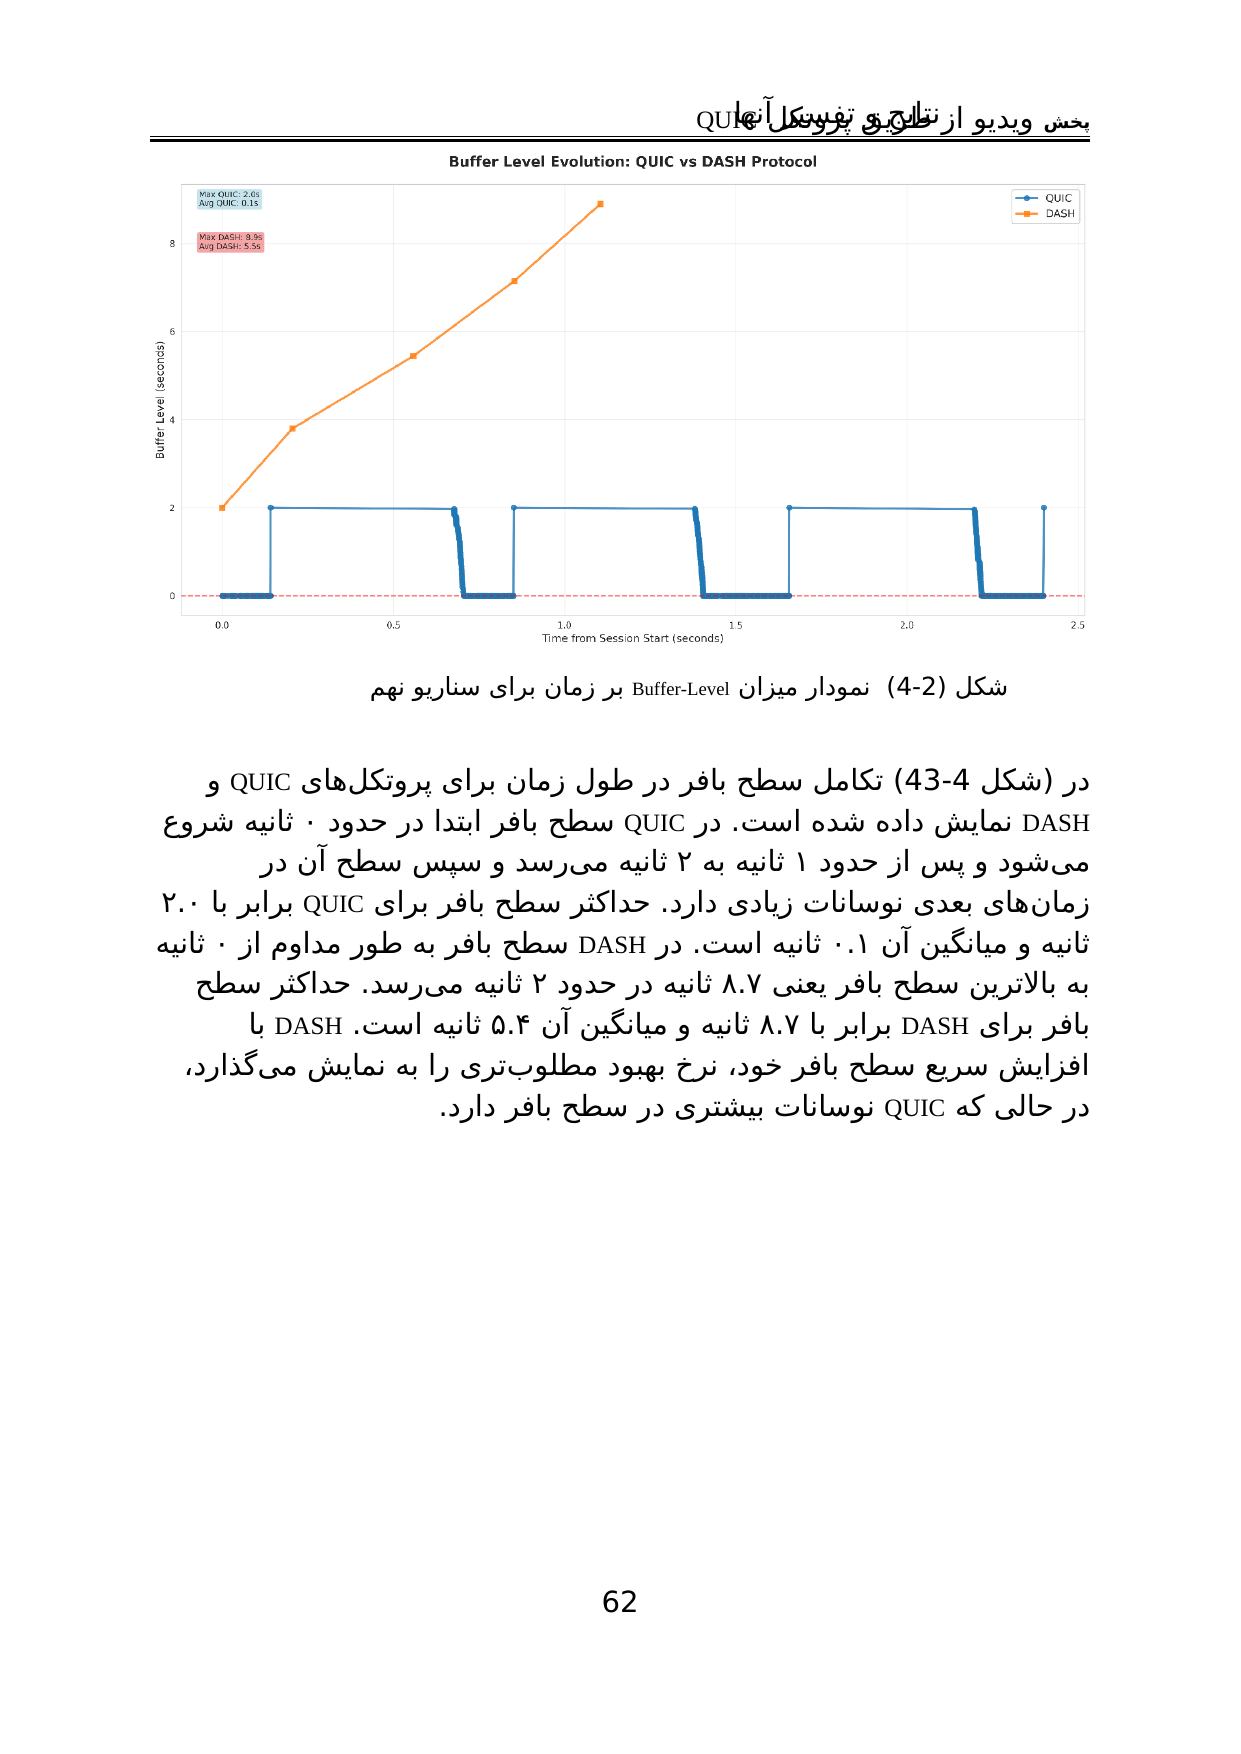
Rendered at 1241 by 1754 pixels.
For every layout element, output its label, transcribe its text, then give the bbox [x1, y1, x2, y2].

text در (شکل 4-43) تکامل سطح بافر در طول زمان برای پروتکل‌های QUIC و DASH نمایش داده شده است. در QUIC سطح بافر ابتدا در حدود ۰ ثانیه شروع می‌شود و پس از حدود ۱ ثانیه به ۲ ثانیه می‌رسد و سپس سطح آن در زمان‌های بعدی نوسانات زیادی دارد. حداکثر سطح بافر برای QUIC برابر با ۲.۰ ثانیه و میانگین آن ۰.۱ ثانیه است. در DASH سطح بافر به طور مداوم از ۰ ثانیه به بالاترین سطح بافر یعنی ۸.۷ ثانیه در حدود ۲ ثانیه می‌رسد. حداکثر سطح بافر برای DASH برابر با ۸.۷ ثانیه و میانگین آن ۵.۴ ثانیه است. DASH با افزایش سریع سطح بافر خود، نرخ بهبود مطلوب‌تری را به نمایش می‌گذارد، در حالی که QUIC نوسانات بیشتری در سطح بافر دارد. [150, 763, 1090, 1123]
picture [150, 150, 1090, 650]
text نمودار میزان Buffer-Level بر زمان برای سناریو نهم [150, 676, 1090, 701]
